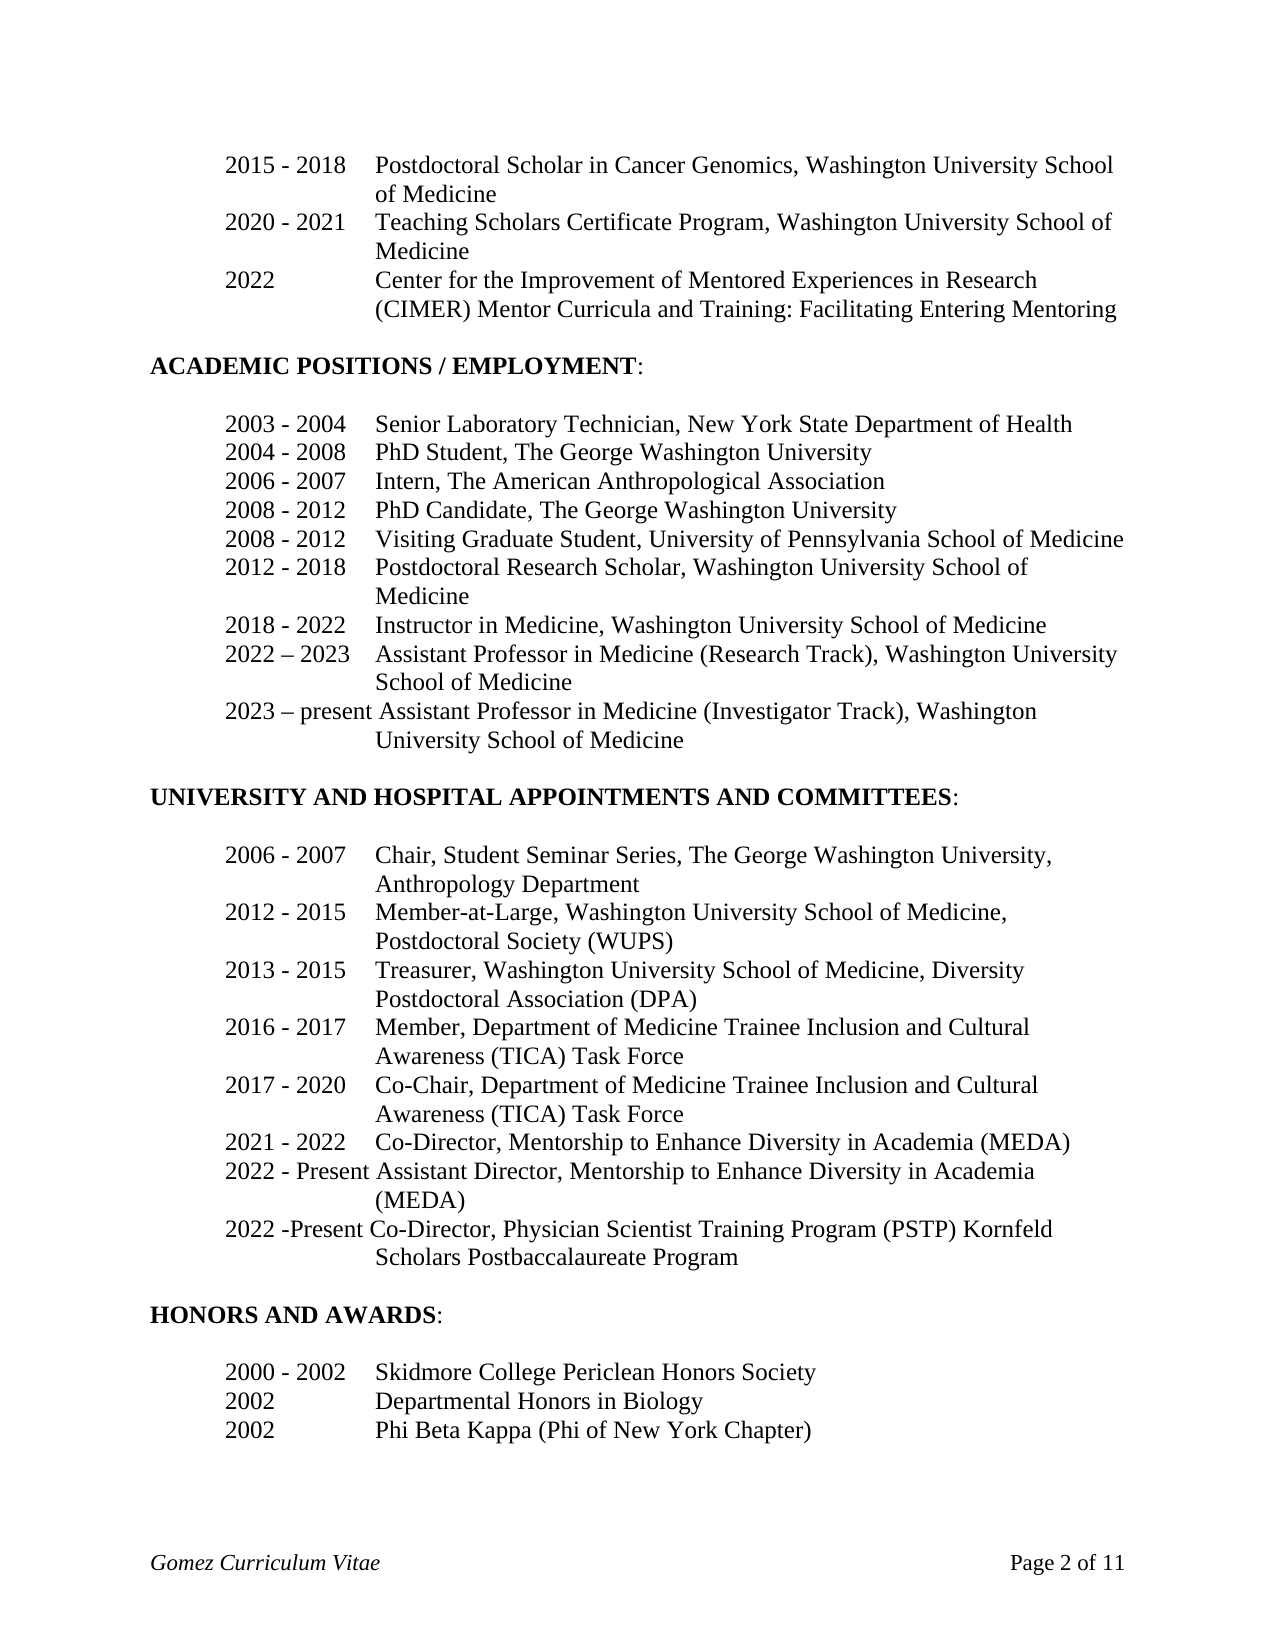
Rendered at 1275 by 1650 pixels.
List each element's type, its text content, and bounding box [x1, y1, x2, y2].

text 2012 - 2018 Postdoctoral Research Scholar, Washington University School of Medicine [225, 552, 1125, 610]
text 2004 - 2008 PhD Student, The George Washington University [225, 437, 1125, 466]
text 2018 - 2022 Instructor in Medicine, Washington University School of Medicine [225, 610, 1125, 639]
text UNIVERSITY AND HOSPITAL APPOINTMENTS AND COMMITTEES: [150, 782, 1125, 811]
text 2012 - 2015 Member-at-Large, Washington University School of Medicine, Postdoctoral Society (WUPS) [225, 897, 1125, 955]
text 2015 - 2018 Postdoctoral Scholar in Cancer Genomics, Washington University School of Medicine [225, 150, 1125, 207]
text 2016 - 2017 Member, Department of Medicine Trainee Inclusion and Cultural Awareness (TICA) Task Force [225, 1012, 1125, 1070]
text 2022 -Present Co-Director, Physician Scientist Training Program (PSTP) Kornfeld Scholars Postbaccalaureate Program [225, 1214, 1125, 1271]
text 2013 - 2015 Treasurer, Washington University School of Medicine, Diversity Postdoctoral Association (DPA) [225, 955, 1125, 1012]
text HONORS AND AWARDS: [150, 1271, 1125, 1329]
text 2023 – present Assistant Professor in Medicine (Investigator Track), Washington University School of Medicine [225, 696, 1125, 754]
text 2003 - 2004 Senior Laboratory Technician, New York State Department of Health [225, 409, 1125, 437]
text 2021 - 2022 Co-Director, Mentorship to Enhance Diversity in Academia (MEDA) [225, 1127, 1125, 1156]
text 2002 Phi Beta Kappa (Phi of New York Chapter) [225, 1415, 1125, 1444]
text 2008 - 2012 PhD Candidate, The George Washington University [225, 495, 1125, 524]
text 2008 - 2012 Visiting Graduate Student, University of Pennsylvania School of Medicine [225, 524, 1125, 552]
text 2022 - Present Assistant Director, Mentorship to Enhance Diversity in Academia (MEDA) [225, 1156, 1125, 1214]
text 2002 Departmental Honors in Biology [225, 1386, 1125, 1415]
text 2000 - 2002 Skidmore College Periclean Honors Society [225, 1357, 1125, 1386]
text 2022 – 2023 Assistant Professor in Medicine (Research Track), Washington University School of Medicine [225, 639, 1125, 696]
text 2020 - 2021 Teaching Scholars Certificate Program, Washington University School of Medicine [225, 207, 1125, 265]
text 2006 - 2007 Intern, The American Anthropological Association [225, 466, 1125, 495]
text ACADEMIC POSITIONS / EMPLOYMENT: [150, 351, 1125, 380]
text 2006 - 2007 Chair, Student Seminar Series, The George Washington University, Anthropology Department [225, 840, 1125, 897]
text 2022 Center for the Improvement of Mentored Experiences in Research (CIMER) Mentor Curricula and Training: Facilitating Entering Mentoring [225, 265, 1125, 322]
text 2017 - 2020 Co-Chair, Department of Medicine Trainee Inclusion and Cultural Awareness (TICA) Task Force [225, 1070, 1125, 1127]
